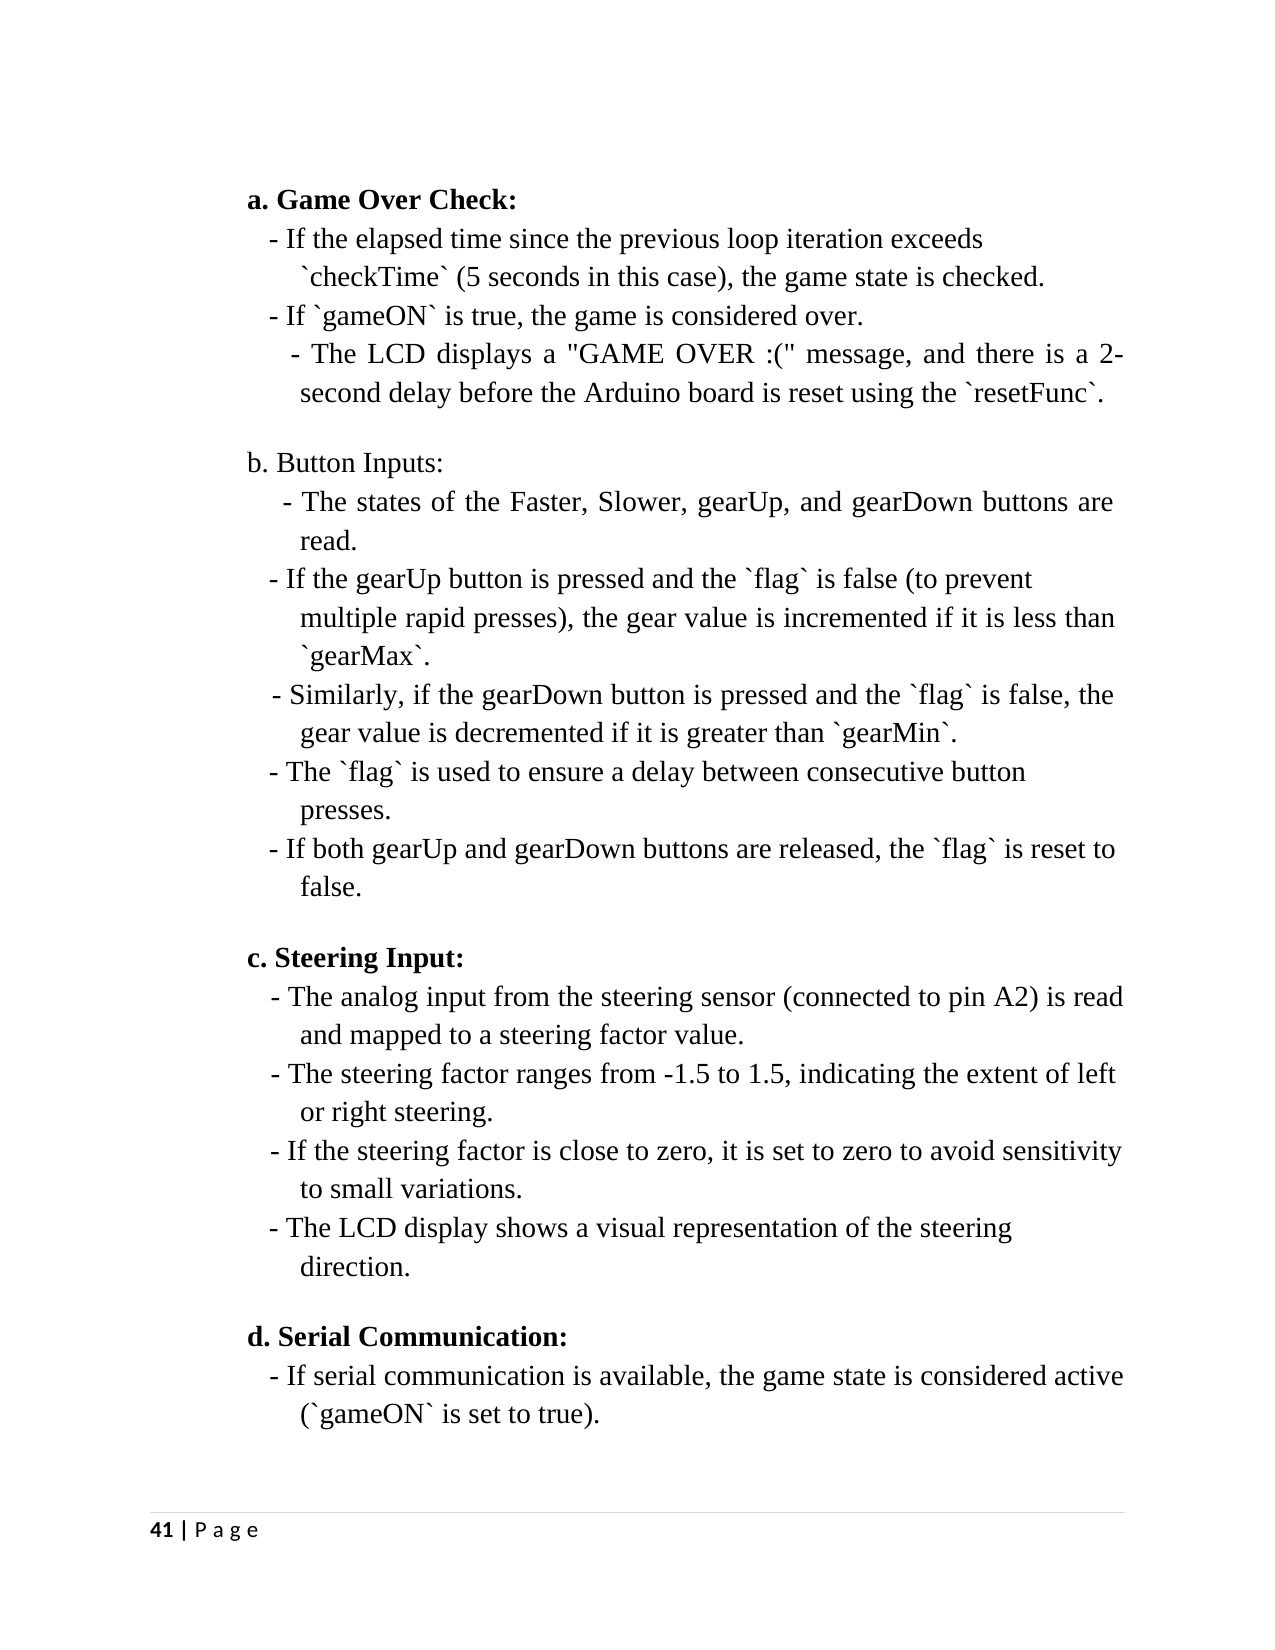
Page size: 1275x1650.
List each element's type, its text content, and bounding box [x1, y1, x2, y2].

text - The steering factor ranges from -1.5 to 1.5, indicating the extent of left or right steering. [225, 1056, 1125, 1128]
text c. Steering Input: [225, 940, 1125, 974]
text - If the elapsed time since the previous loop iteration exceeds `checkTime` (5 seconds in this case), the game state is checked. [225, 221, 1125, 293]
text - If the steering factor is close to zero, it is set to zero to avoid sensitivity to small variations. [225, 1133, 1125, 1205]
text d. Serial Communication: [225, 1319, 1125, 1353]
text - If `gameON` is true, the game is considered over. [225, 298, 1125, 331]
text - If serial communication is available, the game state is considered active (`gameON` is set to true). [225, 1358, 1125, 1430]
text - The `flag` is used to ensure a delay between consecutive button presses. [225, 754, 1125, 826]
text b. Button Inputs: [225, 446, 1125, 479]
text - The LCD displays a "GAME OVER :(" message, and there is a 2- second delay before the Arduino board is reset using the `resetFunc`. [225, 336, 1125, 408]
text - If the gearUp button is pressed and the `flag` is false (to prevent multiple rapid presses), the gear value is incremented if it is less than `gearMax`. [225, 561, 1125, 672]
text - If both gearUp and gearDown buttons are released, the `flag` is reset to false. [225, 831, 1125, 903]
text - The analog input from the steering sensor (connected to pin A2) is read and mapped to a steering factor value. [225, 979, 1125, 1051]
text - Similarly, if the gearDown button is pressed and the `flag` is false, the gear value is decremented if it is greater than `gearMin`. [225, 677, 1125, 749]
text - The LCD display shows a visual representation of the steering direction. [225, 1210, 1125, 1282]
text a. Game Over Check: [225, 182, 1125, 216]
text - The states of the Faster, Slower, gearUp, and gearDown buttons are read. [225, 484, 1125, 556]
